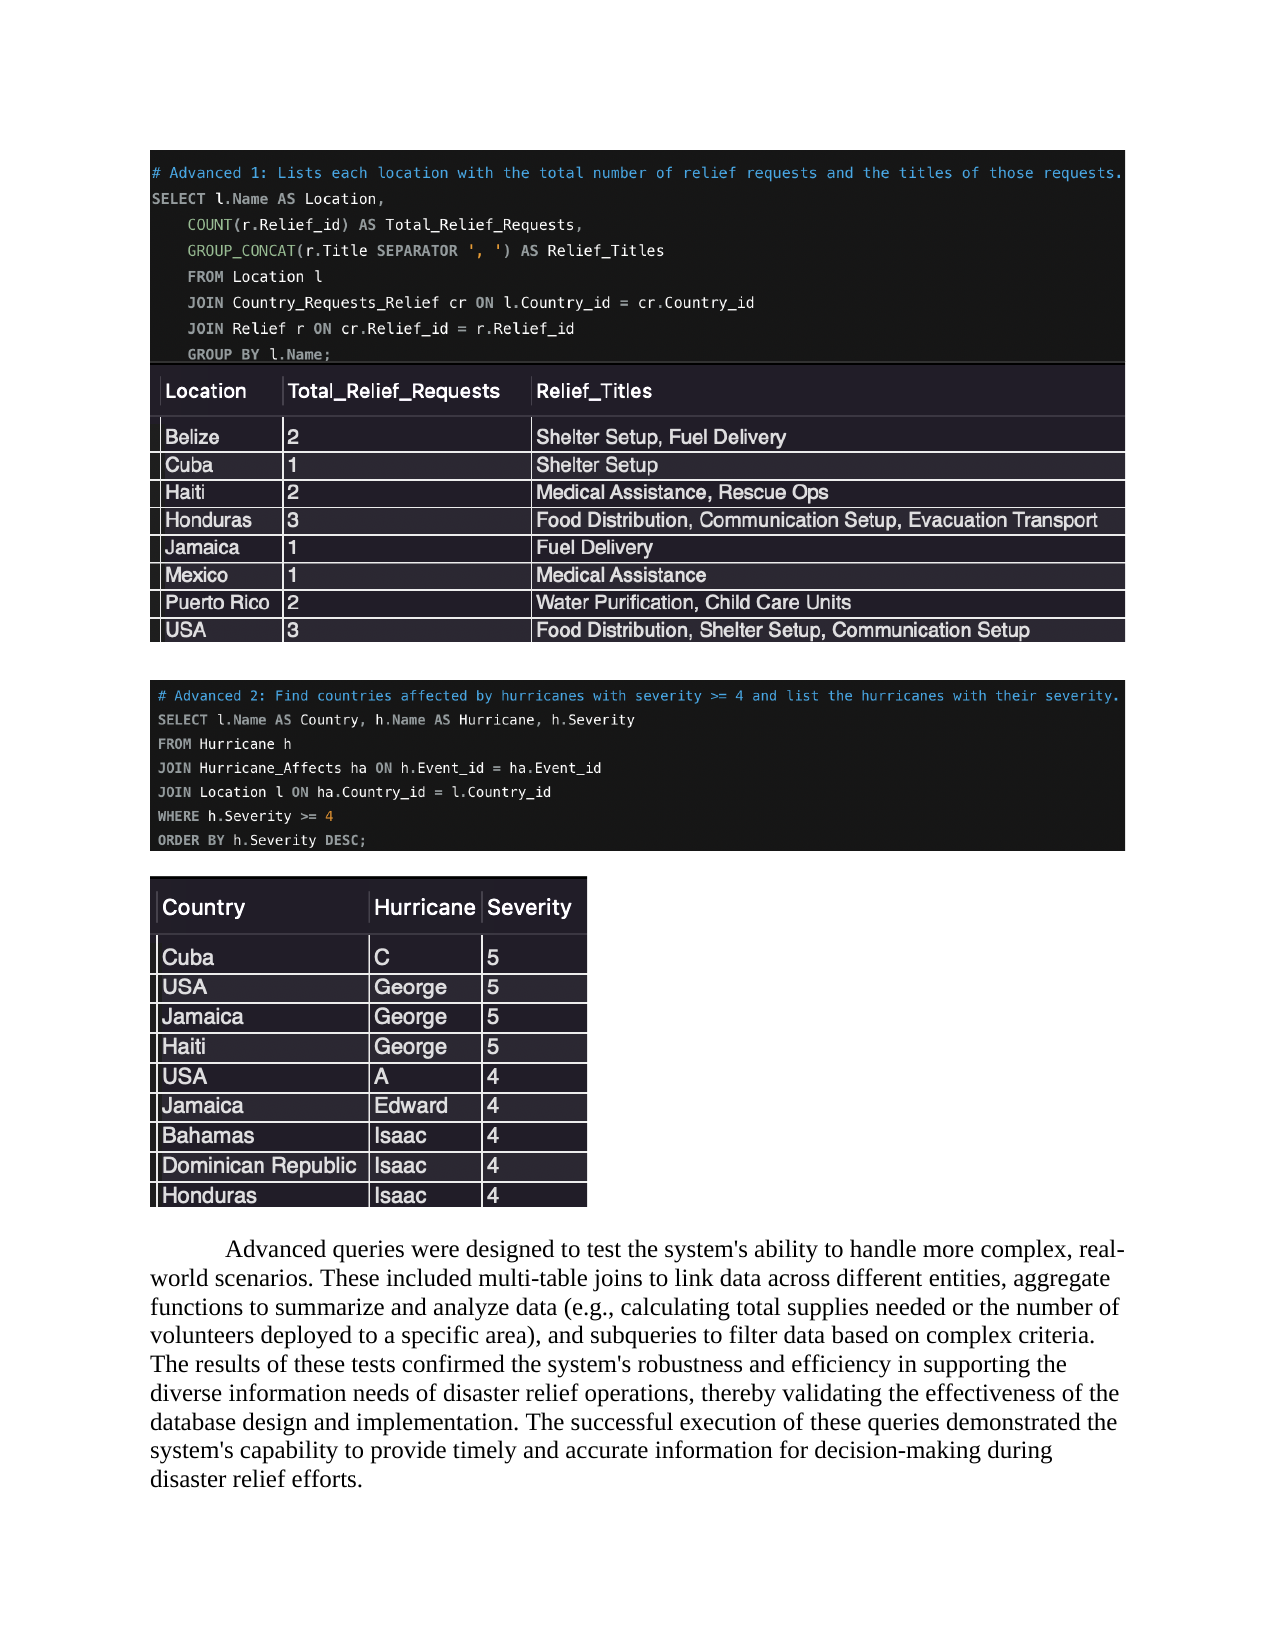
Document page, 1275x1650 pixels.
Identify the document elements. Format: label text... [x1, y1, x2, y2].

picture [150, 876, 588, 1207]
picture [150, 680, 1125, 851]
text Advanced queries were designed to test the system's ability to handle more complex, real-world scenarios. These included multi-table joins to link data across different entities, aggregate functions to summarize and analyze data (e.g., calculating total supplies needed or the number of volunteers deployed to a specific area), and subqueries to filter data based on complex criteria. The results of these tests confirmed the system's robustness and efficiency in supporting the diverse information needs of disaster relief operations, thereby validating the effectiveness of the database design and implementation. The successful execution of these queries demonstrated the system's capability to provide timely and accurate information for decision-making during disaster relief efforts. [150, 1234, 1125, 1493]
picture [150, 150, 1125, 642]
